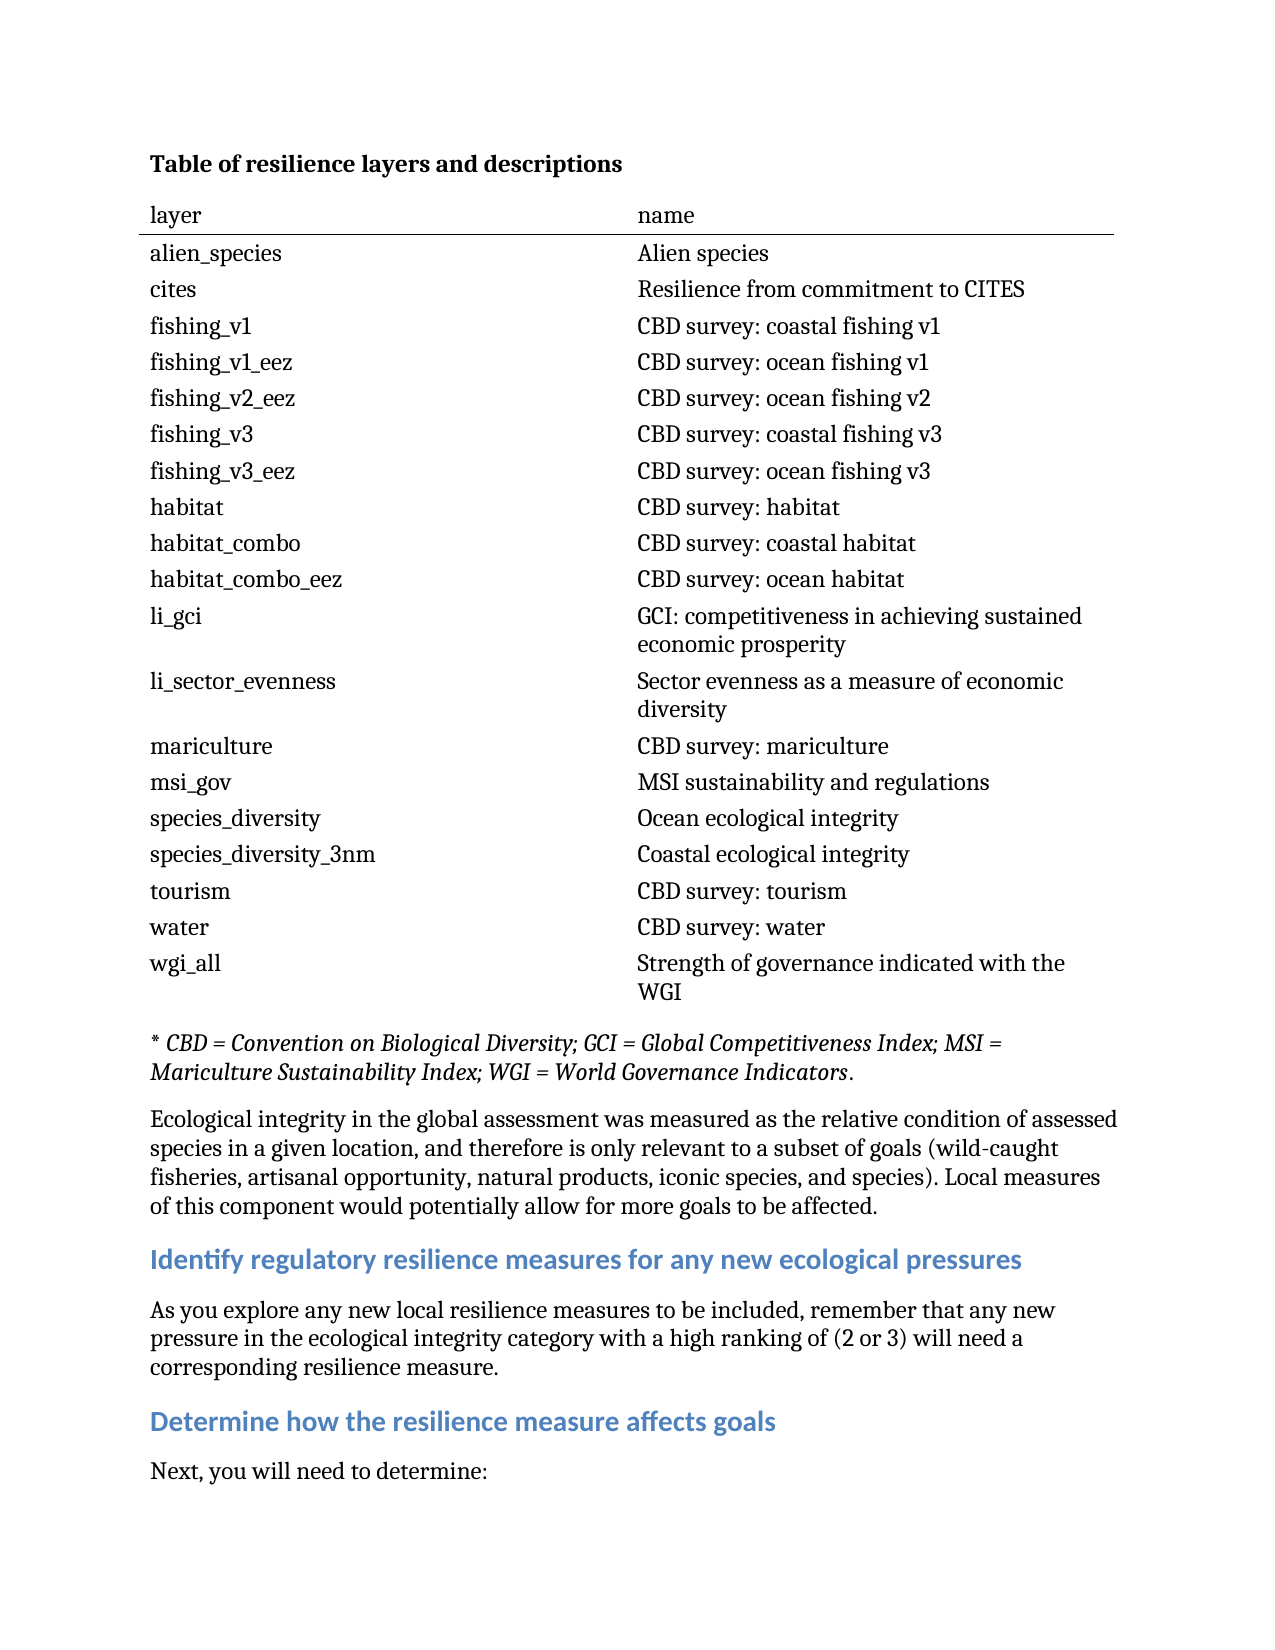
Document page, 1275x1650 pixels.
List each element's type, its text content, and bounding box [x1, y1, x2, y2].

table_cell Resilience from commitment to CITES [626, 272, 1114, 308]
text Next, you will need to determine: [150, 1457, 1125, 1486]
table_cell GCI: competitiveness in achieving sustained economic prosperity [626, 598, 1114, 663]
table_cell Coastal ecological integrity [626, 837, 1114, 873]
table_cell wgi_all [139, 945, 626, 1010]
table_cell tourism [139, 873, 626, 909]
table_cell water [139, 909, 626, 945]
table_cell CBD survey: ocean habitat [626, 562, 1114, 598]
table_cell fishing_v3 [139, 417, 626, 453]
table_cell fishing_v2_eez [139, 380, 626, 417]
table_cell msi_gov [139, 764, 626, 800]
table_cell CBD survey: coastal habitat [626, 525, 1114, 562]
table_header name [626, 198, 1114, 234]
text As you explore any new local resilience measures to be included, remember that any new pressure in the ecological integrity category with a high ranking of (2 or 3) will need a corresponding resilience measure. [150, 1296, 1125, 1382]
table_cell Alien species [626, 235, 1114, 272]
table_cell CBD survey: ocean fishing v3 [626, 453, 1114, 489]
table_cell species_diversity [139, 800, 626, 837]
table_cell Sector evenness as a measure of economic diversity [626, 663, 1114, 728]
table_cell CBD survey: ocean fishing v2 [626, 380, 1114, 417]
table_cell CBD survey: mariculture [626, 728, 1114, 764]
table_cell fishing_v3_eez [139, 453, 626, 489]
table_cell cites [139, 272, 626, 308]
table_cell CBD survey: water [626, 909, 1114, 945]
table_cell CBD survey: tourism [626, 873, 1114, 909]
table_cell species_diversity_3nm [139, 837, 626, 873]
table_cell CBD survey: ocean fishing v1 [626, 344, 1114, 380]
table_cell mariculture [139, 728, 626, 764]
table_cell fishing_v1_eez [139, 344, 626, 380]
text * CBD = Convention on Biological Diversity; GCI = Global Competitiveness Index; MSI = Mariculture Sustainability Index; WGI = World Governance Indicators. [150, 1029, 1125, 1087]
table_cell habitat [139, 489, 626, 525]
table_cell MSI sustainability and regulations [626, 764, 1114, 800]
subtitle Identify regulatory resilience measures for any new ecological pressures [150, 1241, 1125, 1277]
subtitle Determine how the resilience measure affects goals [150, 1403, 1125, 1438]
table_cell Ocean ecological integrity [626, 800, 1114, 837]
table_cell habitat_combo [139, 525, 626, 562]
table_cell li_sector_evenness [139, 663, 626, 728]
text Table of resilience layers and descriptions [150, 150, 1125, 179]
table_cell CBD survey: coastal fishing v3 [626, 417, 1114, 453]
table_cell alien_species [139, 235, 626, 272]
table_cell habitat_combo_eez [139, 562, 626, 598]
table_cell fishing_v1 [139, 308, 626, 344]
table_cell CBD survey: habitat [626, 489, 1114, 525]
table_cell CBD survey: coastal fishing v1 [626, 308, 1114, 344]
table_header layer [139, 198, 626, 234]
table_cell Strength of governance indicated with the WGI [626, 945, 1114, 1010]
table_cell li_gci [139, 598, 626, 663]
text Ecological integrity in the global assessment was measured as the relative condition of assessed species in a given location, and therefore is only relevant to a subset of goals (wild-caught fisheries, artisanal opportunity, natural products, iconic species, and species). Local measures of this component would potentially allow for more goals to be affected. [150, 1105, 1125, 1220]
